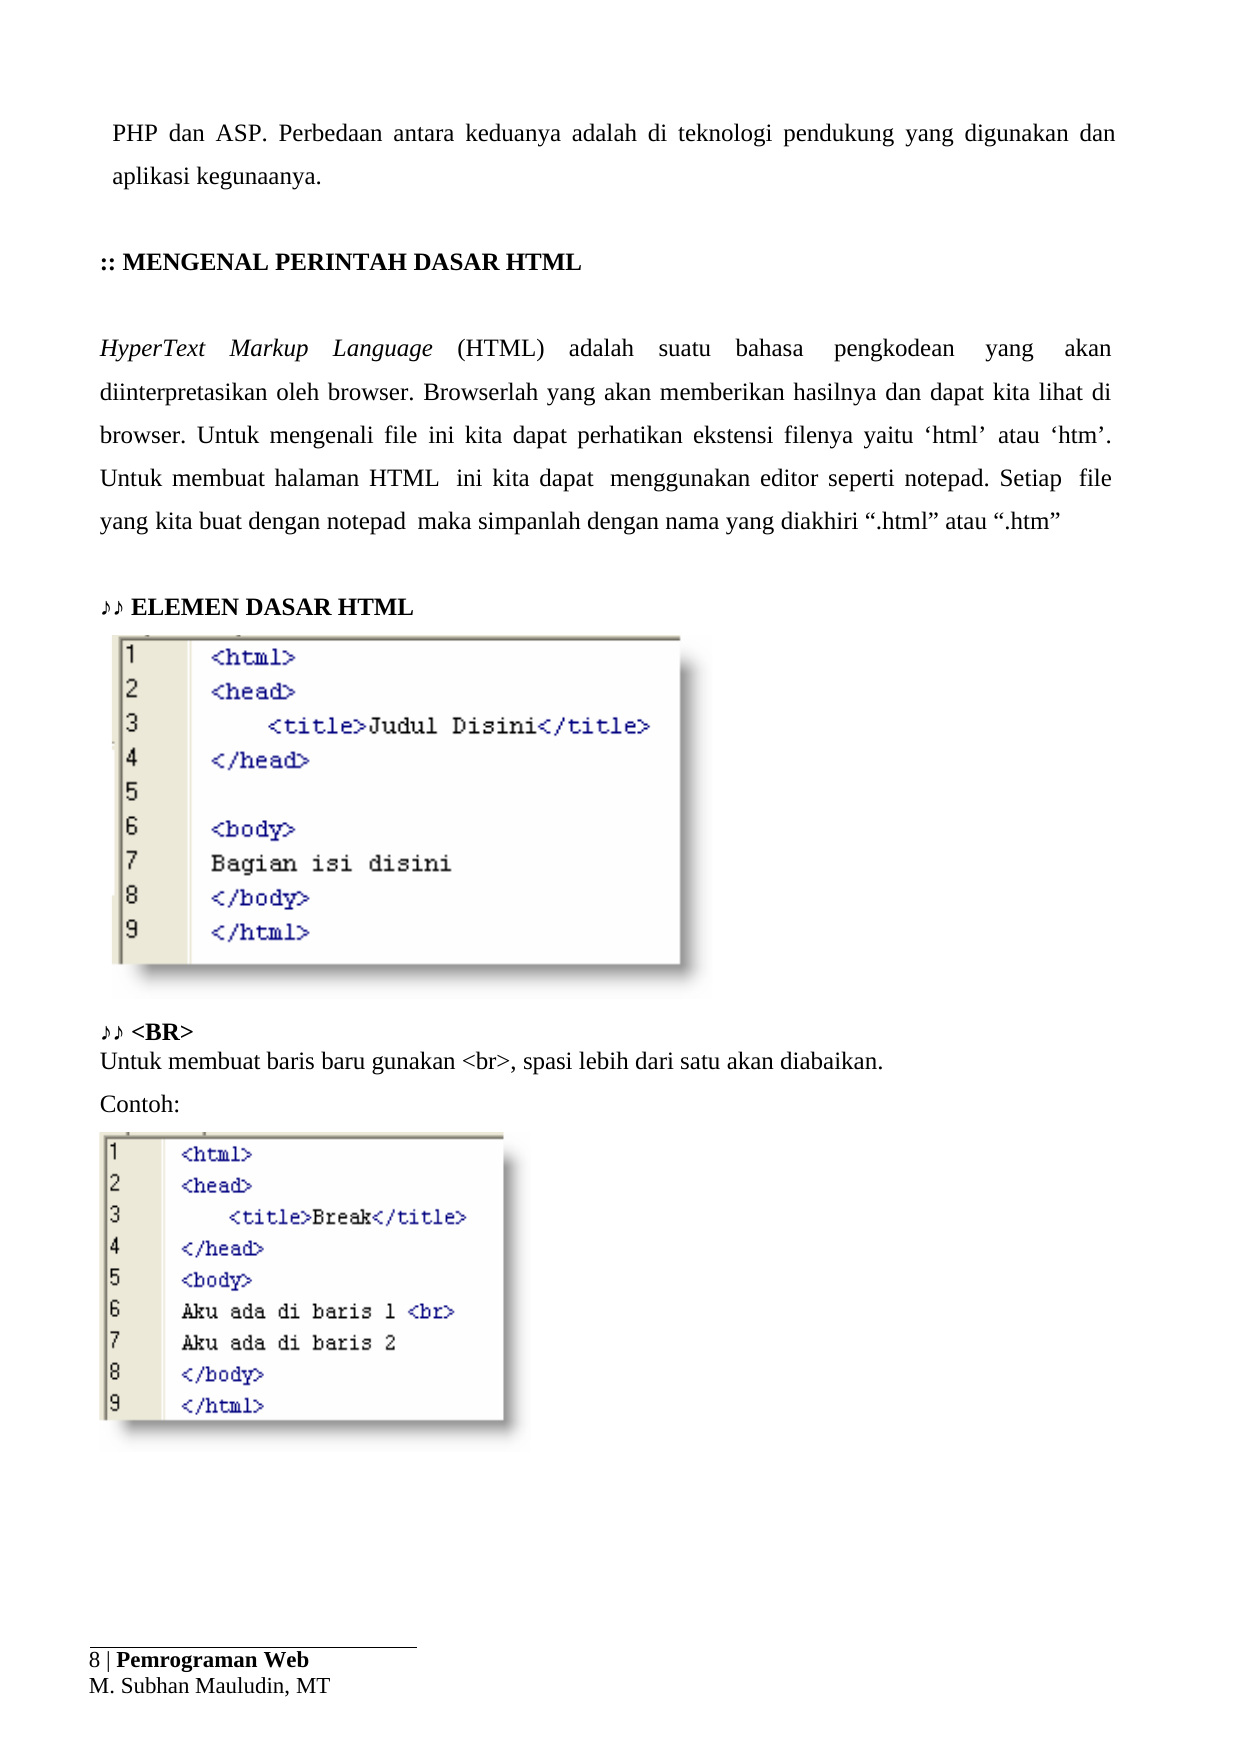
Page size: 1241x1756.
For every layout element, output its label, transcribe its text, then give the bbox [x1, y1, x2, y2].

subtitle ♪♪ ELEMEN DASAR HTML [99, 592, 1165, 621]
text 8 | Pemrograman Web [89, 1643, 1165, 1673]
text Untuk membuat baris baru gunakan <br>, spasi lebih dari satu akan diabaikan. Contoh: [99, 1046, 946, 1118]
subtitle :: MENGENAL PERINTAH DASAR HTML [99, 247, 1165, 276]
text M. Subhan Mauludin, MT [89, 1673, 1165, 1699]
text PHP dan ASP. Perbedaan antara keduanya adalah di teknologi pendukung yang digunakan dan aplikasi kegunaanya. [112, 118, 1116, 190]
picture [111, 635, 713, 999]
picture [99, 1132, 531, 1452]
text HyperText Markup Language (HTML) adalah suatu bahasa pengkodean yang akan diinterpretasikan oleh browser. Browserlah yang akan memberikan hasilnya dan dapat kita lihat di browser. Untuk mengenali file ini kita dapat perhatikan ekstensi filenya yaitu ‘html’ atau ‘htm’. Untuk membuat halaman HTML ini kita dapat menggunakan editor seperti notepad. Setiap file yang kita buat dengan notepad maka simpanlah dengan nama yang diakhiri “.html” atau “.htm” [99, 333, 1112, 535]
